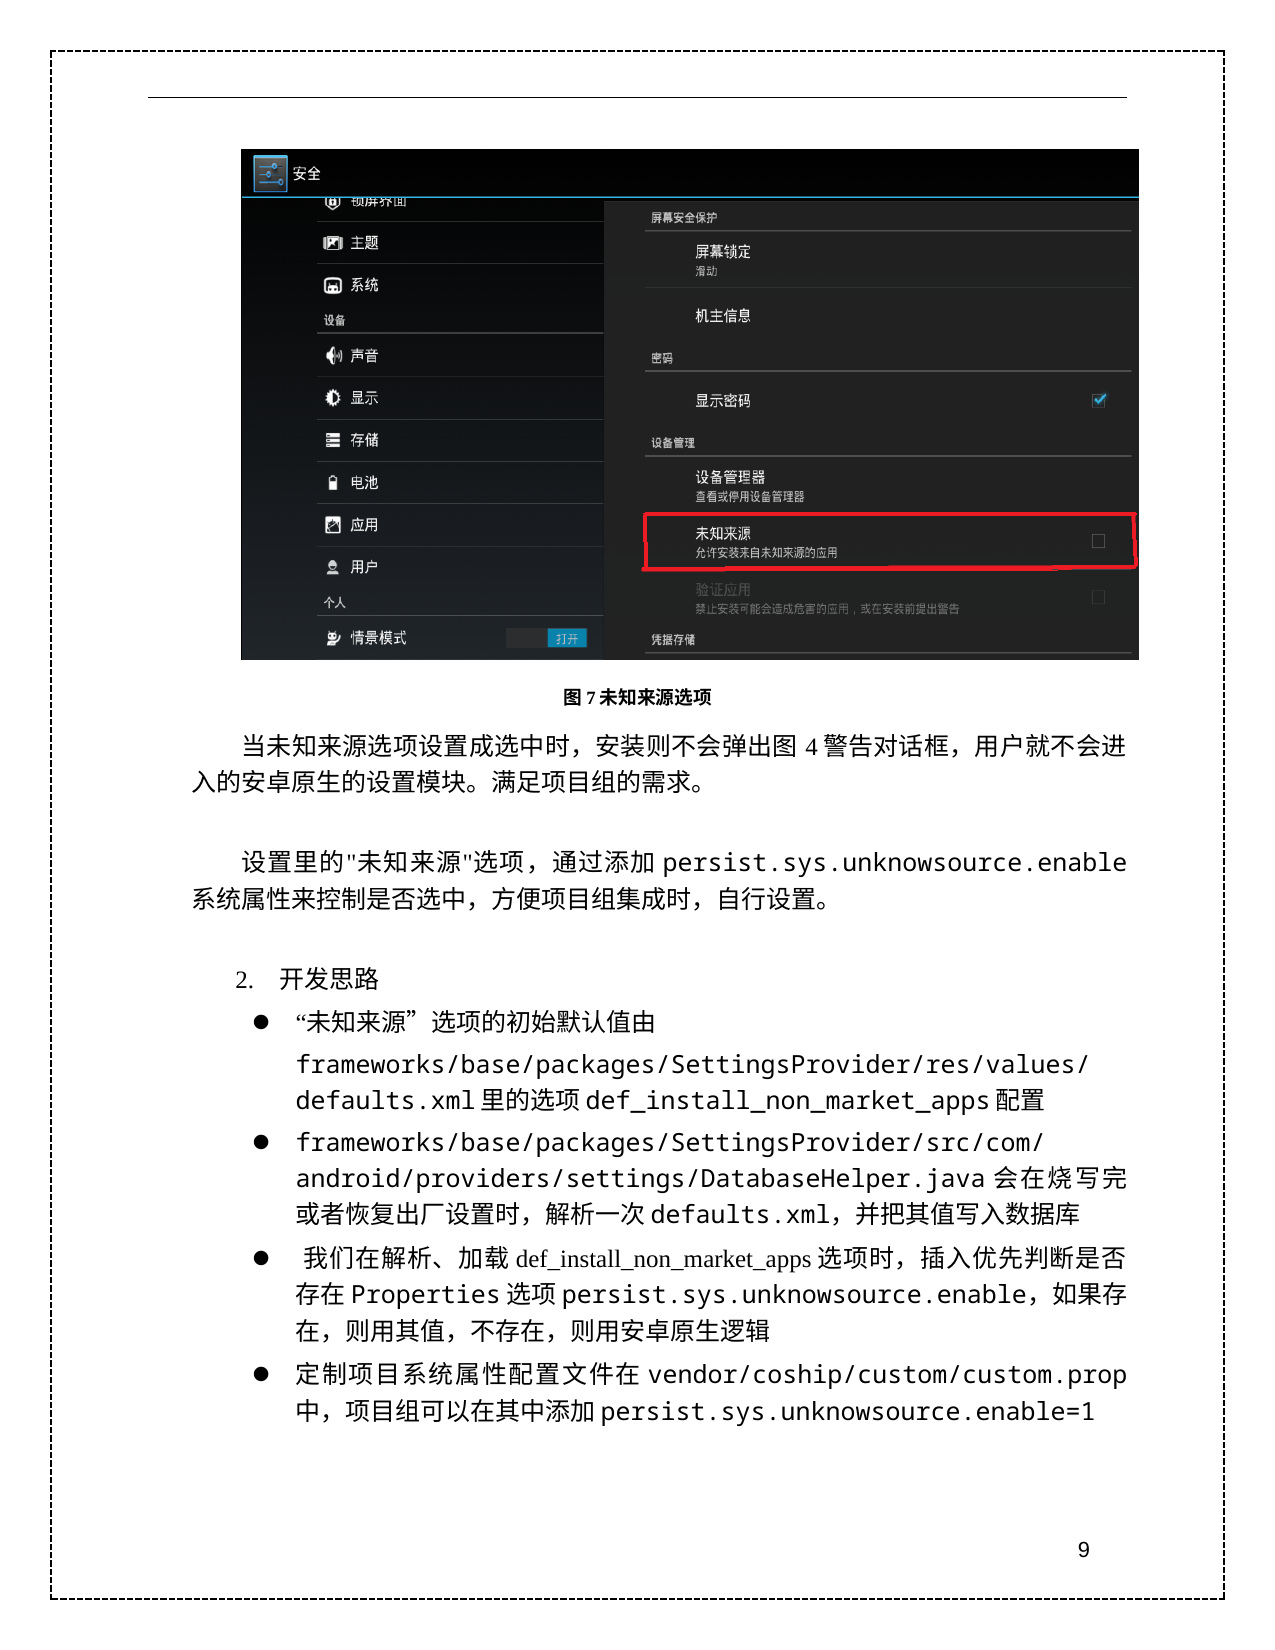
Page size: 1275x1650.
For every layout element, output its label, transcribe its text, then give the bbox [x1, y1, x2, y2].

list 定制项目系统属性配置文件在vendor/coship/custom/custom.prop中，项目组可以在其中添加persist.sys.unknowsource.enable=1 [252, 1355, 1127, 1427]
list frameworks/base/packages/SettingsProvider/src/com/android/providers/settings/DatabaseHelper.java会在烧写完或者恢复出厂设置时，解析一次defaults.xml，并把其值写入数据库 [252, 1124, 1127, 1231]
text 设置里的"未知来源"选项，通过添加persist.sys.unknowsource.enable系统属性来控制是否选中，方便项目组集成时，自行设置。 [191, 843, 1127, 915]
text 图 7未知来源选项 [148, 683, 1127, 710]
picture [241, 149, 1139, 660]
list 开发思路 [235, 959, 1127, 995]
text 当未知来源选项设置成选中时，安装则不会弹出图4警告对话框，用户就不会进入的安卓原生的设置模块。满足项目组的需求。 [191, 727, 1127, 799]
text frameworks/base/packages/SettingsProvider/res/values/defaults.xml里的选项def_install_non_market_apps配置 [295, 1047, 1127, 1117]
list 我们在解析、加载def_install_non_market_apps选项时，插入优先判断是否存在Properties选项 persist.sys.unknowsource.enable，如果存在，则用其值，不存在，则用安卓原生逻辑 [252, 1238, 1127, 1347]
list “未知来源”选项的初始默认值由 [252, 1003, 1127, 1039]
